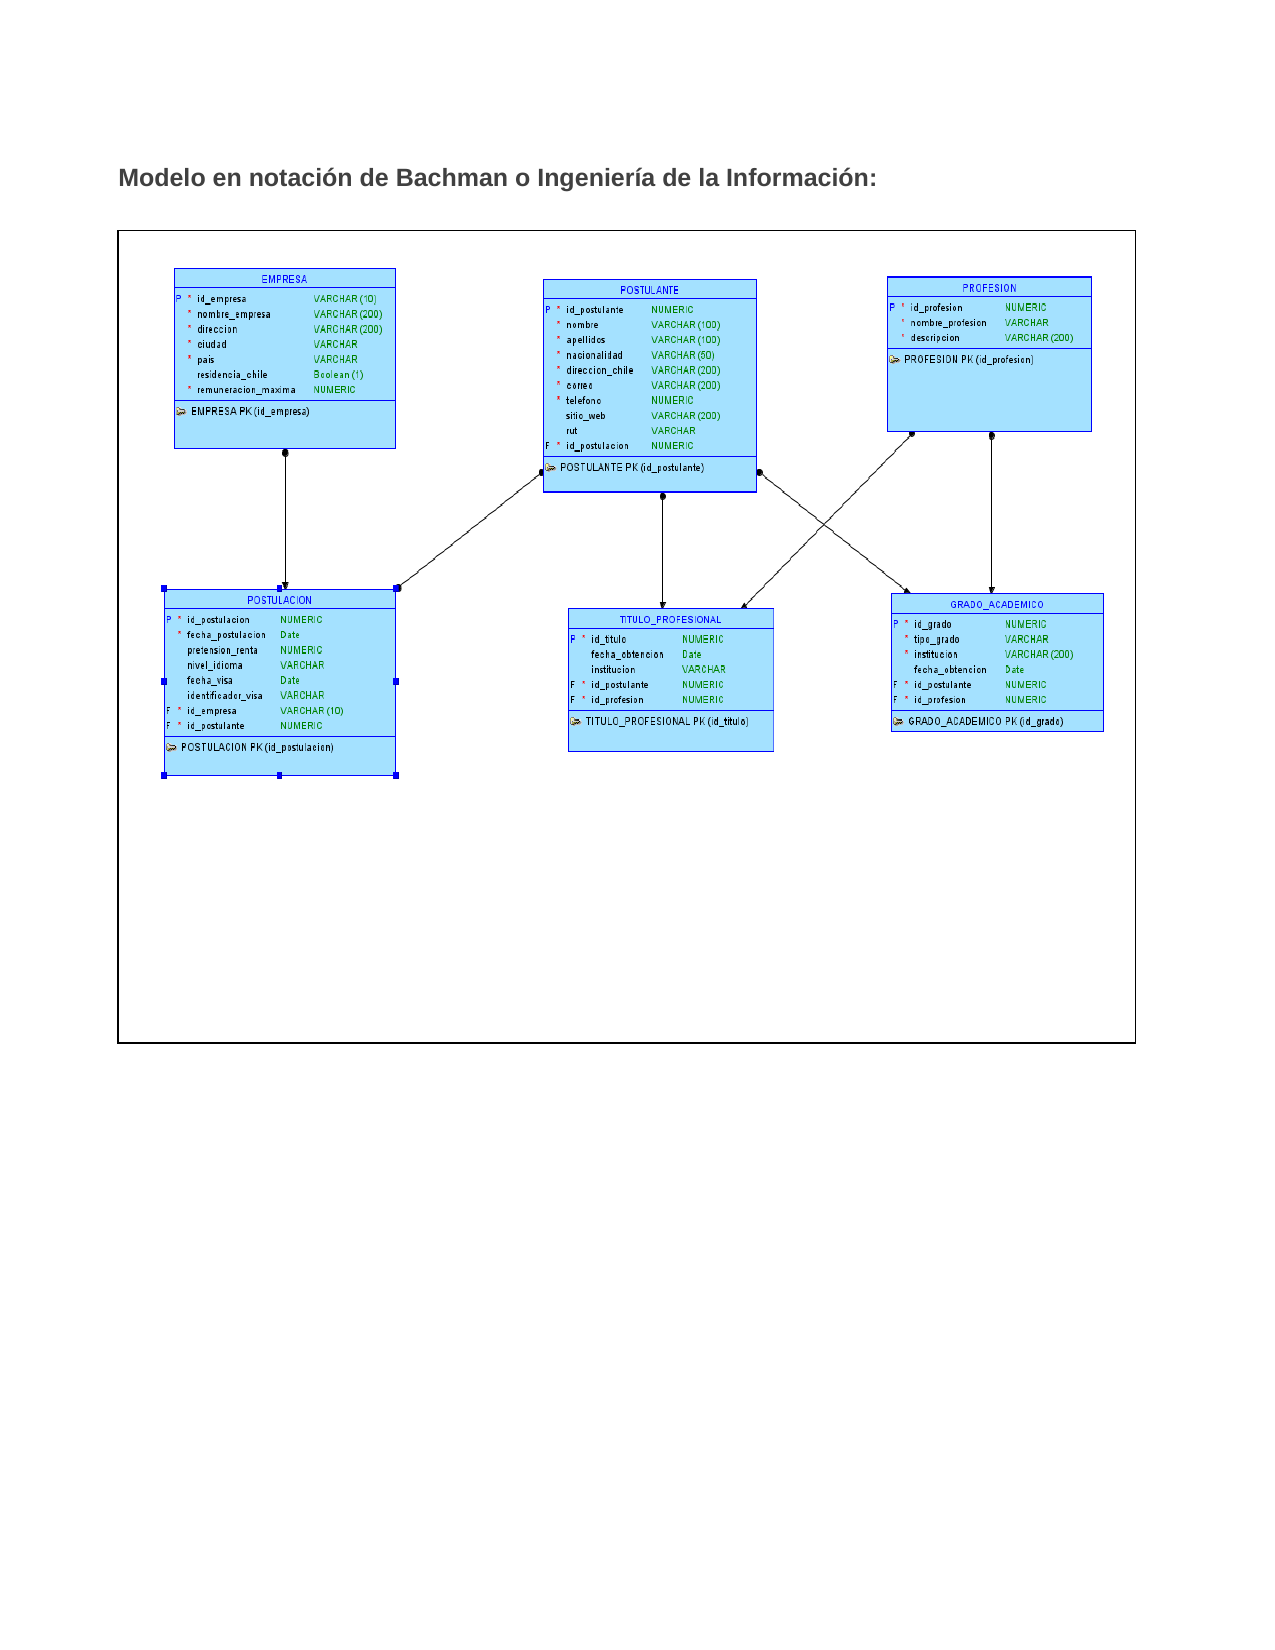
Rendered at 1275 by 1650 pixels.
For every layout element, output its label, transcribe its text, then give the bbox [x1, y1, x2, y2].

picture [133, 238, 1119, 801]
text Modelo en notación de Bachman o Ingeniería de la Información: [118, 162, 1152, 191]
